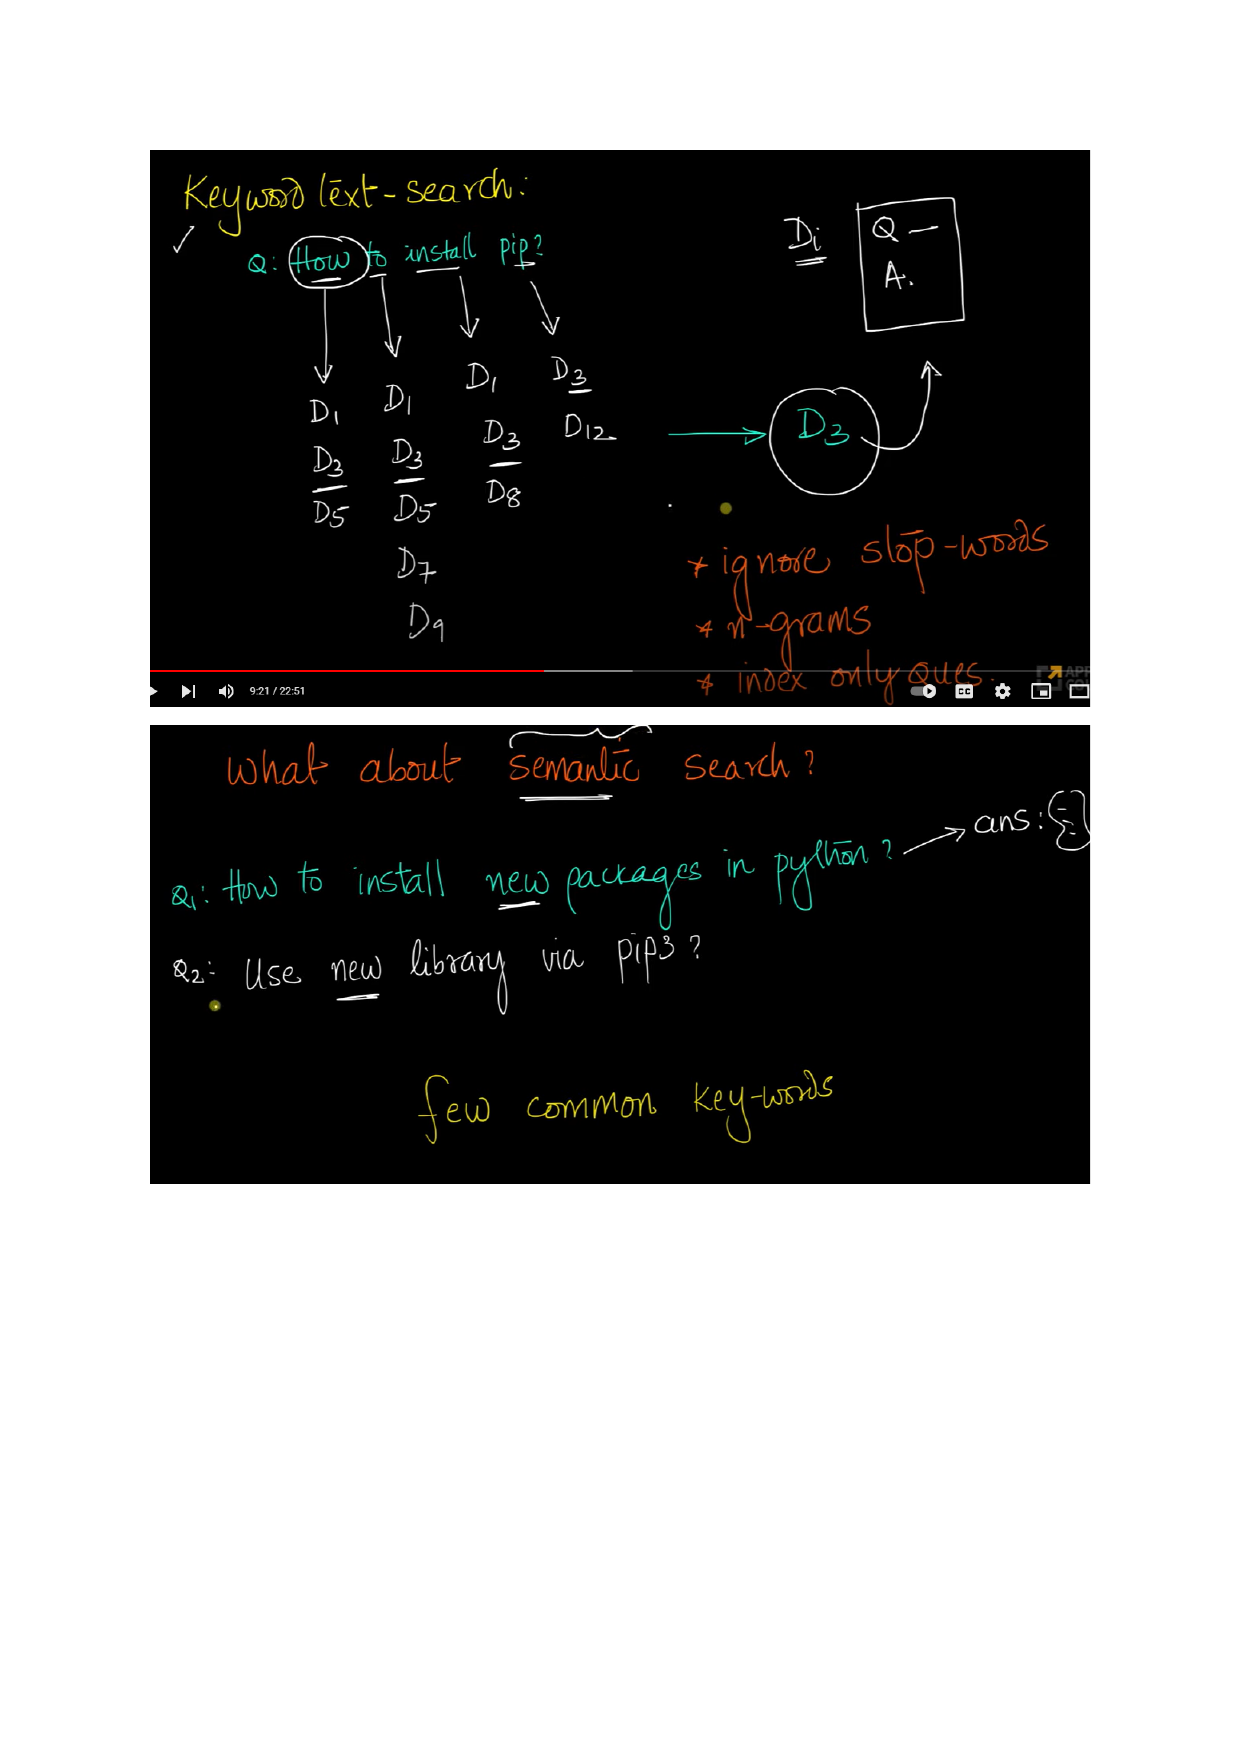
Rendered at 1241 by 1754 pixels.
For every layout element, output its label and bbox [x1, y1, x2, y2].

picture [150, 725, 1091, 1184]
picture [150, 150, 1091, 707]
